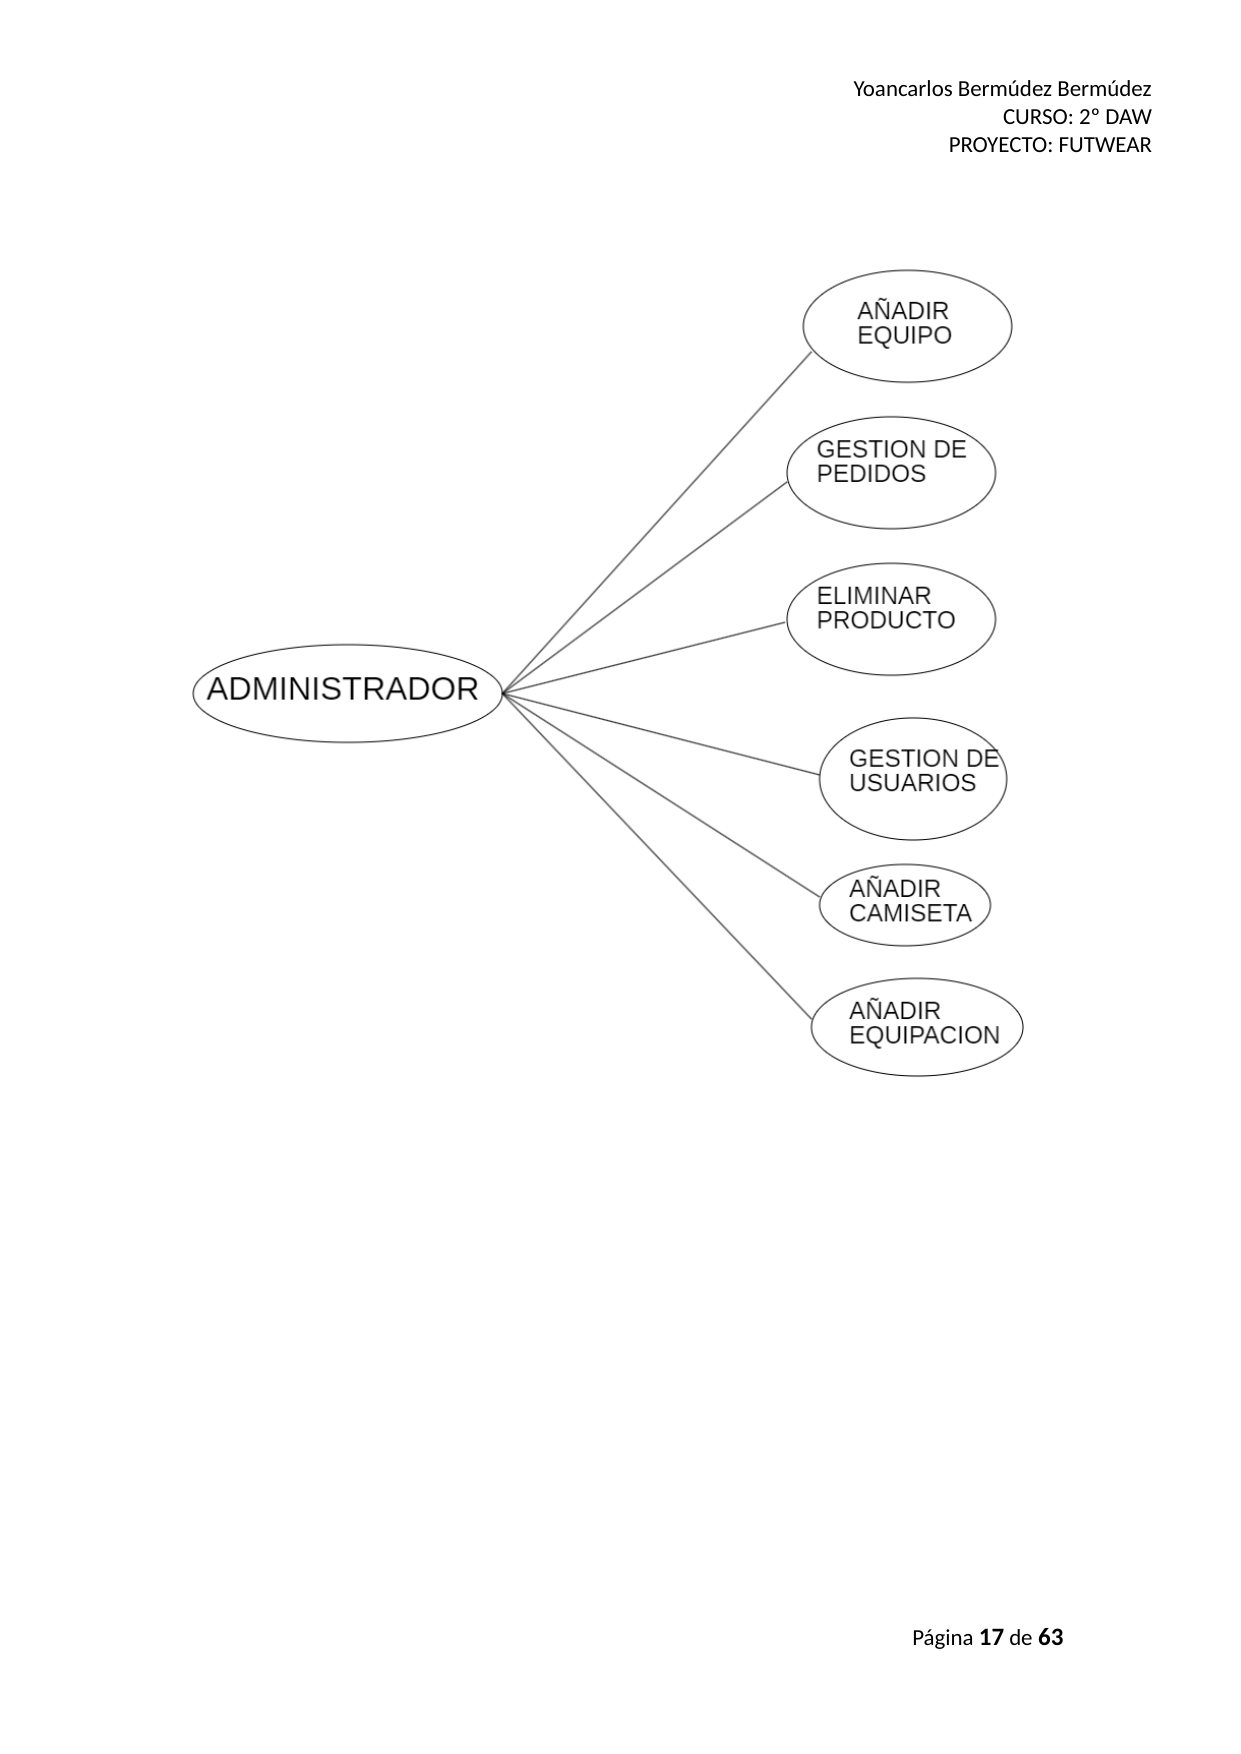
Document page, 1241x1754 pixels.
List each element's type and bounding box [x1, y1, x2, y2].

picture [177, 192, 1143, 1192]
